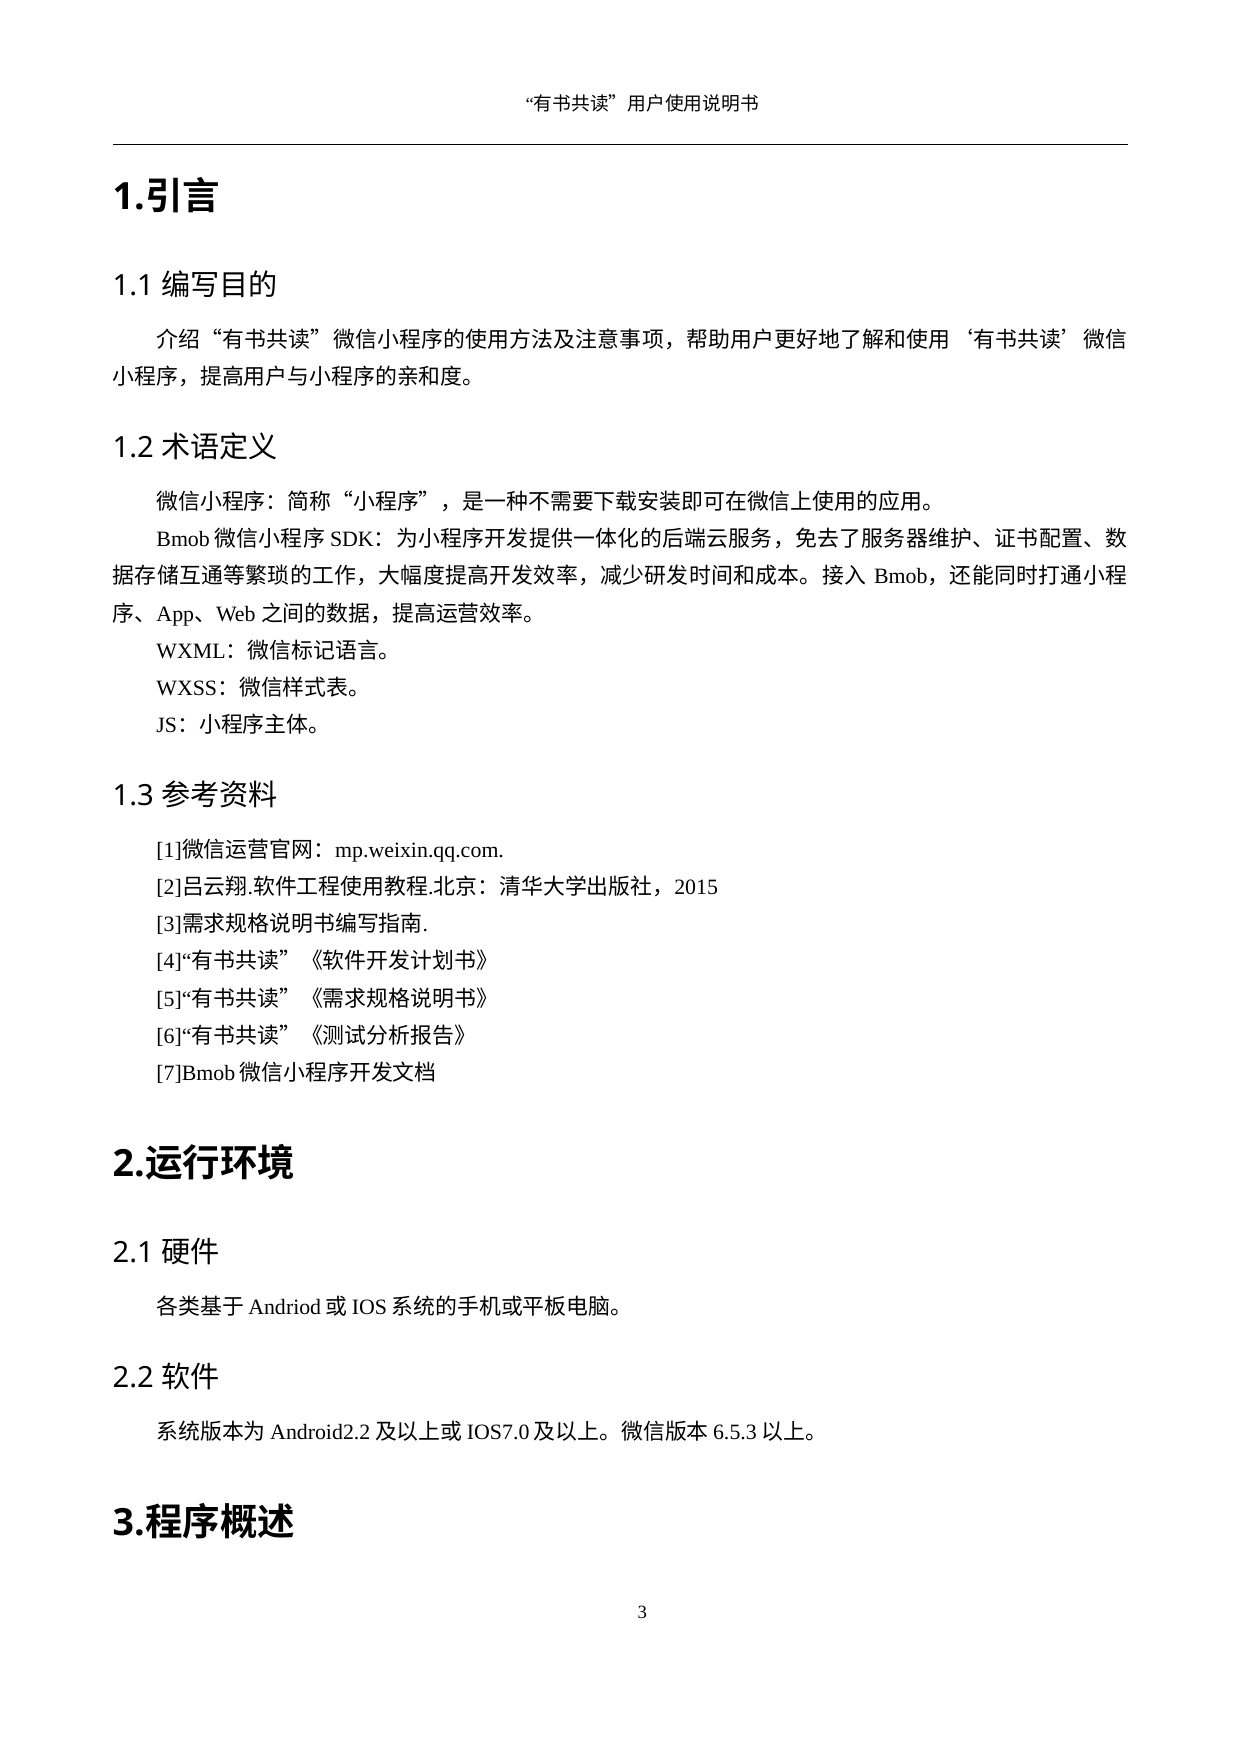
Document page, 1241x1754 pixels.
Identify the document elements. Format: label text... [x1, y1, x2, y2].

subtitle 2.1 硬件 [112, 1217, 1128, 1282]
text 微信小程序：简称“小程序”，是一种不需要下载安装即可在微信上使用的应用。 [112, 483, 1128, 516]
text [7]Bmob微信小程序开发文档 [112, 1054, 1128, 1087]
text 各类基于Andriod或IOS系统的手机或平板电脑。 [112, 1289, 1128, 1321]
text [2]吕云翔.软件工程使用教程.北京：清华大学出版社，2015 [112, 869, 1128, 901]
subtitle 1.3 参考资料 [112, 760, 1128, 825]
text 系统版本为Android2.2及以上或IOS7.0及以上。微信版本6.5.3以上。 [112, 1413, 1128, 1446]
text JS：小程序主体。 [112, 707, 1128, 739]
text [6]“有书共读”《测试分析报告》 [112, 1017, 1128, 1050]
text 介绍“有书共读”微信小程序的使用方法及注意事项，帮助用户更好地了解和使用‘有书共读’微信小程序，提高用户与小程序的亲和度。 [112, 321, 1128, 391]
subtitle 1.2 术语定义 [112, 412, 1128, 477]
text [3]需求规格说明书编写指南. [112, 906, 1128, 938]
text WXSS：微信样式表。 [112, 669, 1128, 702]
subtitle 1.引言 [112, 161, 1128, 226]
text WXML：微信标记语言。 [112, 632, 1128, 665]
text Bmob微信小程序SDK：为小程序开发提供一体化的后端云服务，免去了服务器维护、证书配置、数据存储互通等繁琐的工作，大幅度提高开发效率，减少研发时间和成本。接入Bmob，还能同时打通小程序、App、Web 之间的数据，提高运营效率。 [112, 521, 1128, 628]
text [5]“有书共读”《需求规格说明书》 [112, 980, 1128, 1013]
subtitle 2.运行环境 [112, 1128, 1128, 1193]
text [1]微信运营官网：mp.weixin.qq.com. [112, 831, 1128, 864]
text [4]“有书共读”《软件开发计划书》 [112, 943, 1128, 976]
subtitle 1.1 编写目的 [112, 250, 1128, 315]
subtitle 2.2 软件 [112, 1342, 1128, 1407]
subtitle 3.程序概述 [112, 1487, 1128, 1552]
